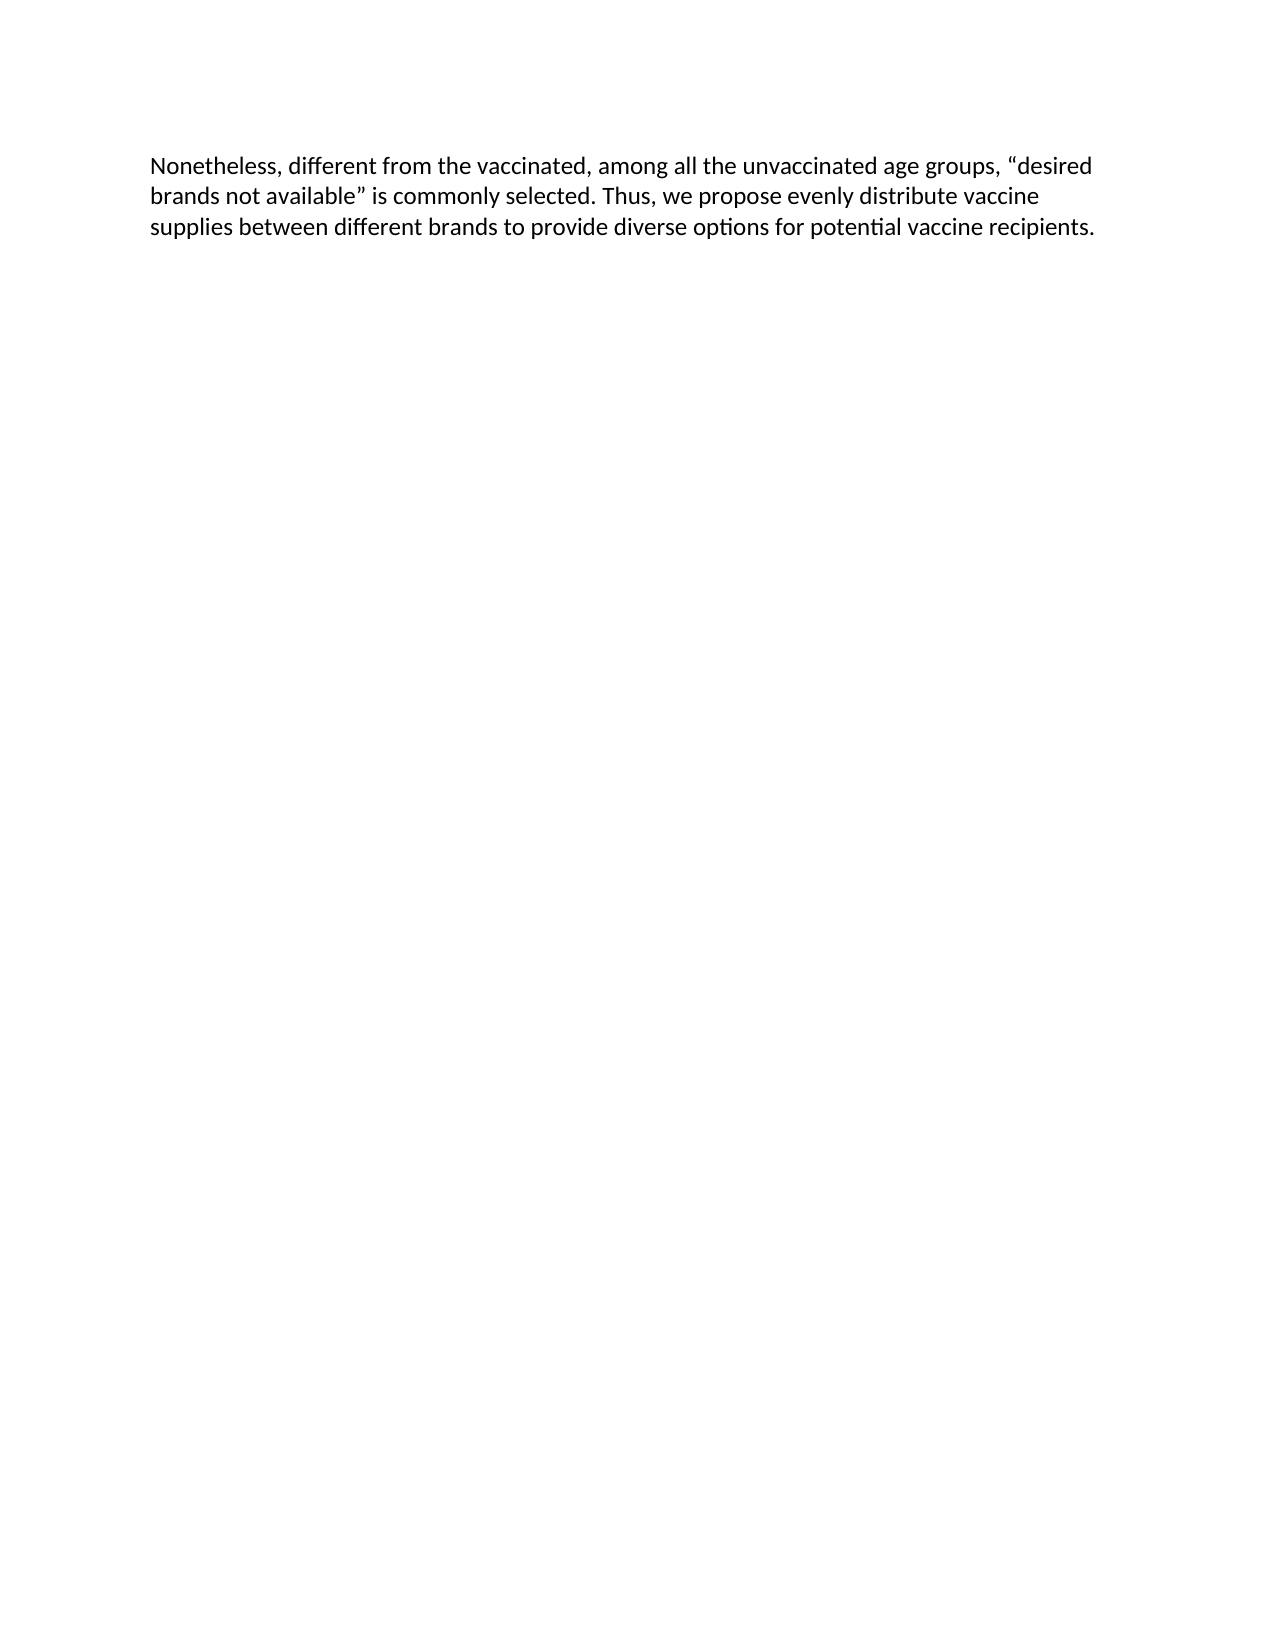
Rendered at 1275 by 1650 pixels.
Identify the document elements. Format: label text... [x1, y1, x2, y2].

text Nonetheless, different from the vaccinated, among all the unvaccinated age groups, “desired brands not available” is commonly selected. Thus, we propose evenly distribute vaccine supplies between different brands to provide diverse options for potential vaccine recipients. [150, 150, 1125, 242]
